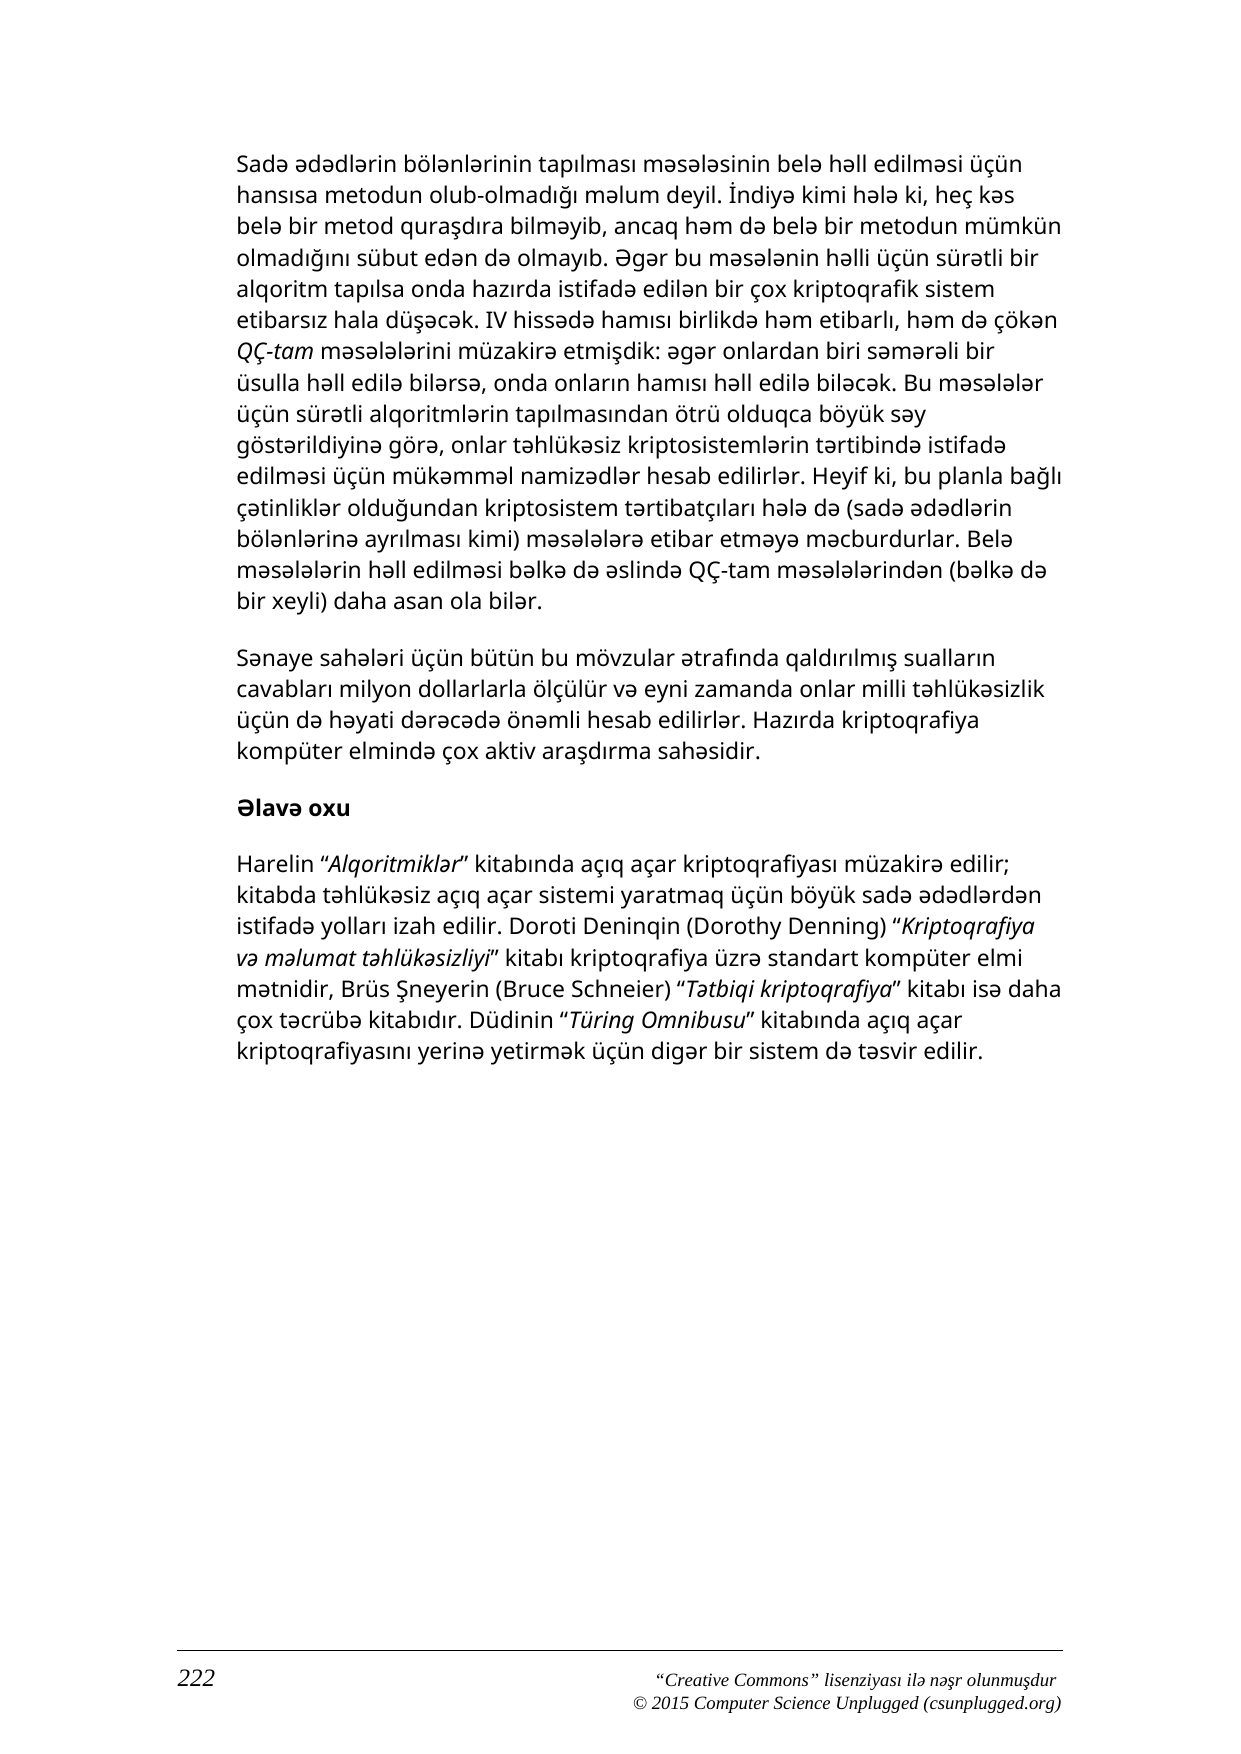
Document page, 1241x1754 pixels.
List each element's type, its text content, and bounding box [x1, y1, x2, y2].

text Sənaye sahələri üçün bütün bu mövzular ətrafında qaldırılmış sualların cavabları milyon dollarlarla ölçülür və eyni zamanda onlar milli təhlükəsizlik üçün də həyati dərəcədə önəmli hesab edilirlər. Hazırda kriptoqrafiya kompüter elmində çox aktiv araşdırma sahəsidir. [236, 641, 1063, 766]
text Sadə ədədlərin bölənlərinin tapılması məsələsinin belə həll edilməsi üçün hansısa metodun olub-olmadığı məlum deyil. İndiyə kimi hələ ki, heç kəs belə bir metod quraşdıra bilməyib, ancaq həm də belə bir metodun mümkün olmadığını sübut edən də olmayıb. Əgər bu məsələnin həlli üçün sürətli bir alqoritm tapılsa onda hazırda istifadə edilən bir çox kriptoqrafik sistem etibarsız hala düşəcək. IV hissədə hamısı birlikdə həm etibarlı, həm də çökən QÇ-tam məsələlərini müzakirə etmişdik: əgər onlardan biri səmərəli bir üsulla həll edilə bilərsə, onda onların hamısı həll edilə biləcək. Bu məsələlər üçün sürətli alqoritmlərin tapılmasından ötrü olduqca böyük səy göstərildiyinə görə, onlar təhlükəsiz kriptosistemlərin tərtibində istifadə edilməsi üçün mükəmməl namizədlər hesab edilirlər. Heyif ki, bu planla bağlı çətinliklər olduğundan kriptosistem tərtibatçıları hələ də (sadə ədədlərin bölənlərinə ayrılması kimi) məsələlərə etibar etməyə məcburdurlar. Belə məsələlərin həll edilməsi bəlkə də əslində QÇ-tam məsələlərindən (bəlkə də bir xeyli) daha asan ola bilər. [236, 148, 1063, 616]
text Harelin “Alqoritmiklər” kitabında açıq açar kriptoqrafiyası müzakirə edilir; kitabda təhlükəsiz açıq açar sistemi yaratmaq üçün böyük sadə ədədlərdən istifadə yolları izah edilir. Doroti Deninqin (Dorothy Denning) “Kriptoqrafiya və məlumat təhlükəsizliyi” kitabı kriptoqrafiya üzrə standart kompüter elmi mətnidir, Brüs Şneyerin (Bruce Schneier) “Tətbiqi kriptoqrafiya” kitabı isə daha çox təcrübə kitabıdır. Düdinin “Türing Omnibusu” kitabında açıq açar kriptoqrafiyasını yerinə yetirmək üçün digər bir sistem də təsvir edilir. [236, 848, 1063, 1066]
text Əlavə oxu [236, 791, 1063, 823]
